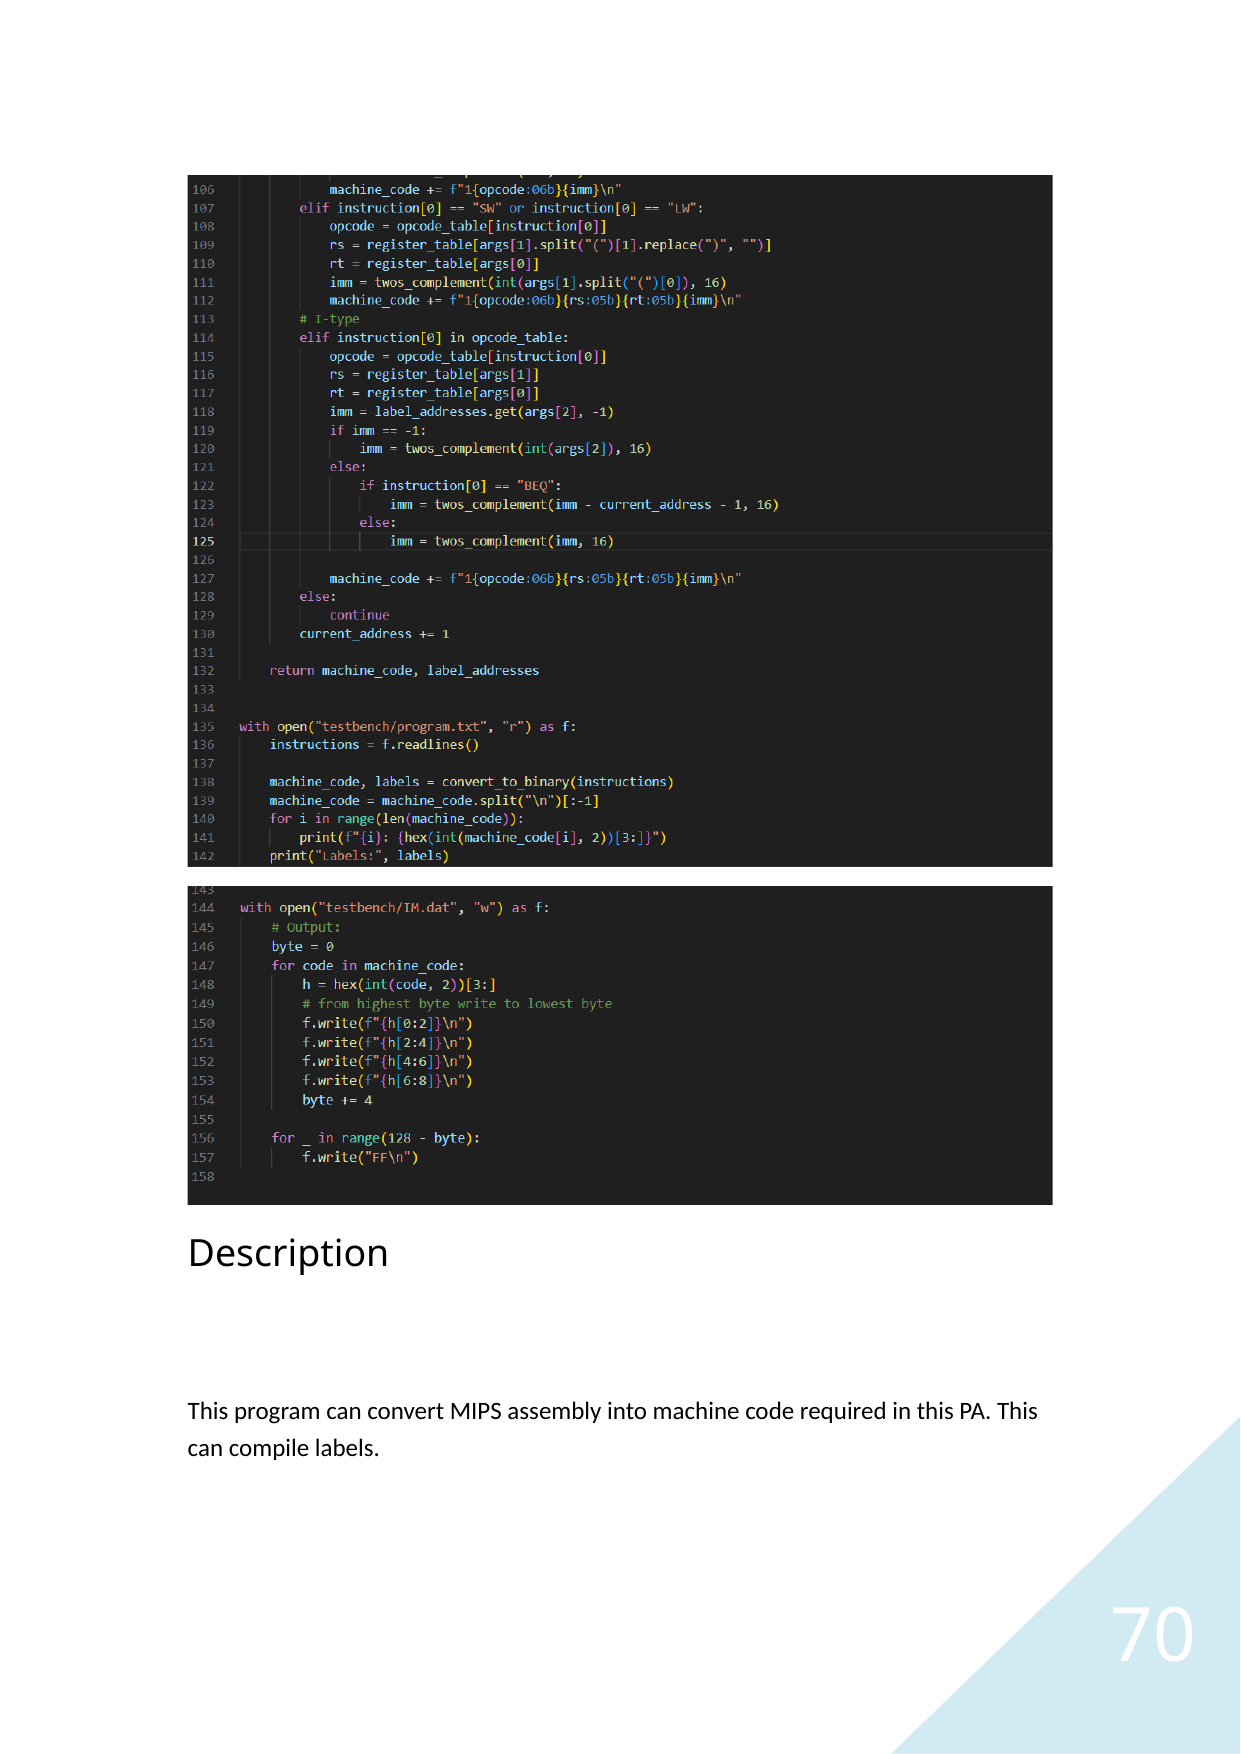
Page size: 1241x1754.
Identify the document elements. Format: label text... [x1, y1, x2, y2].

picture [187, 886, 1053, 1205]
subtitle Description [187, 1214, 1053, 1289]
picture [187, 175, 1053, 867]
text This program can convert MIPS assembly into machine code required in this PA. This can compile labels. [187, 1392, 1053, 1467]
